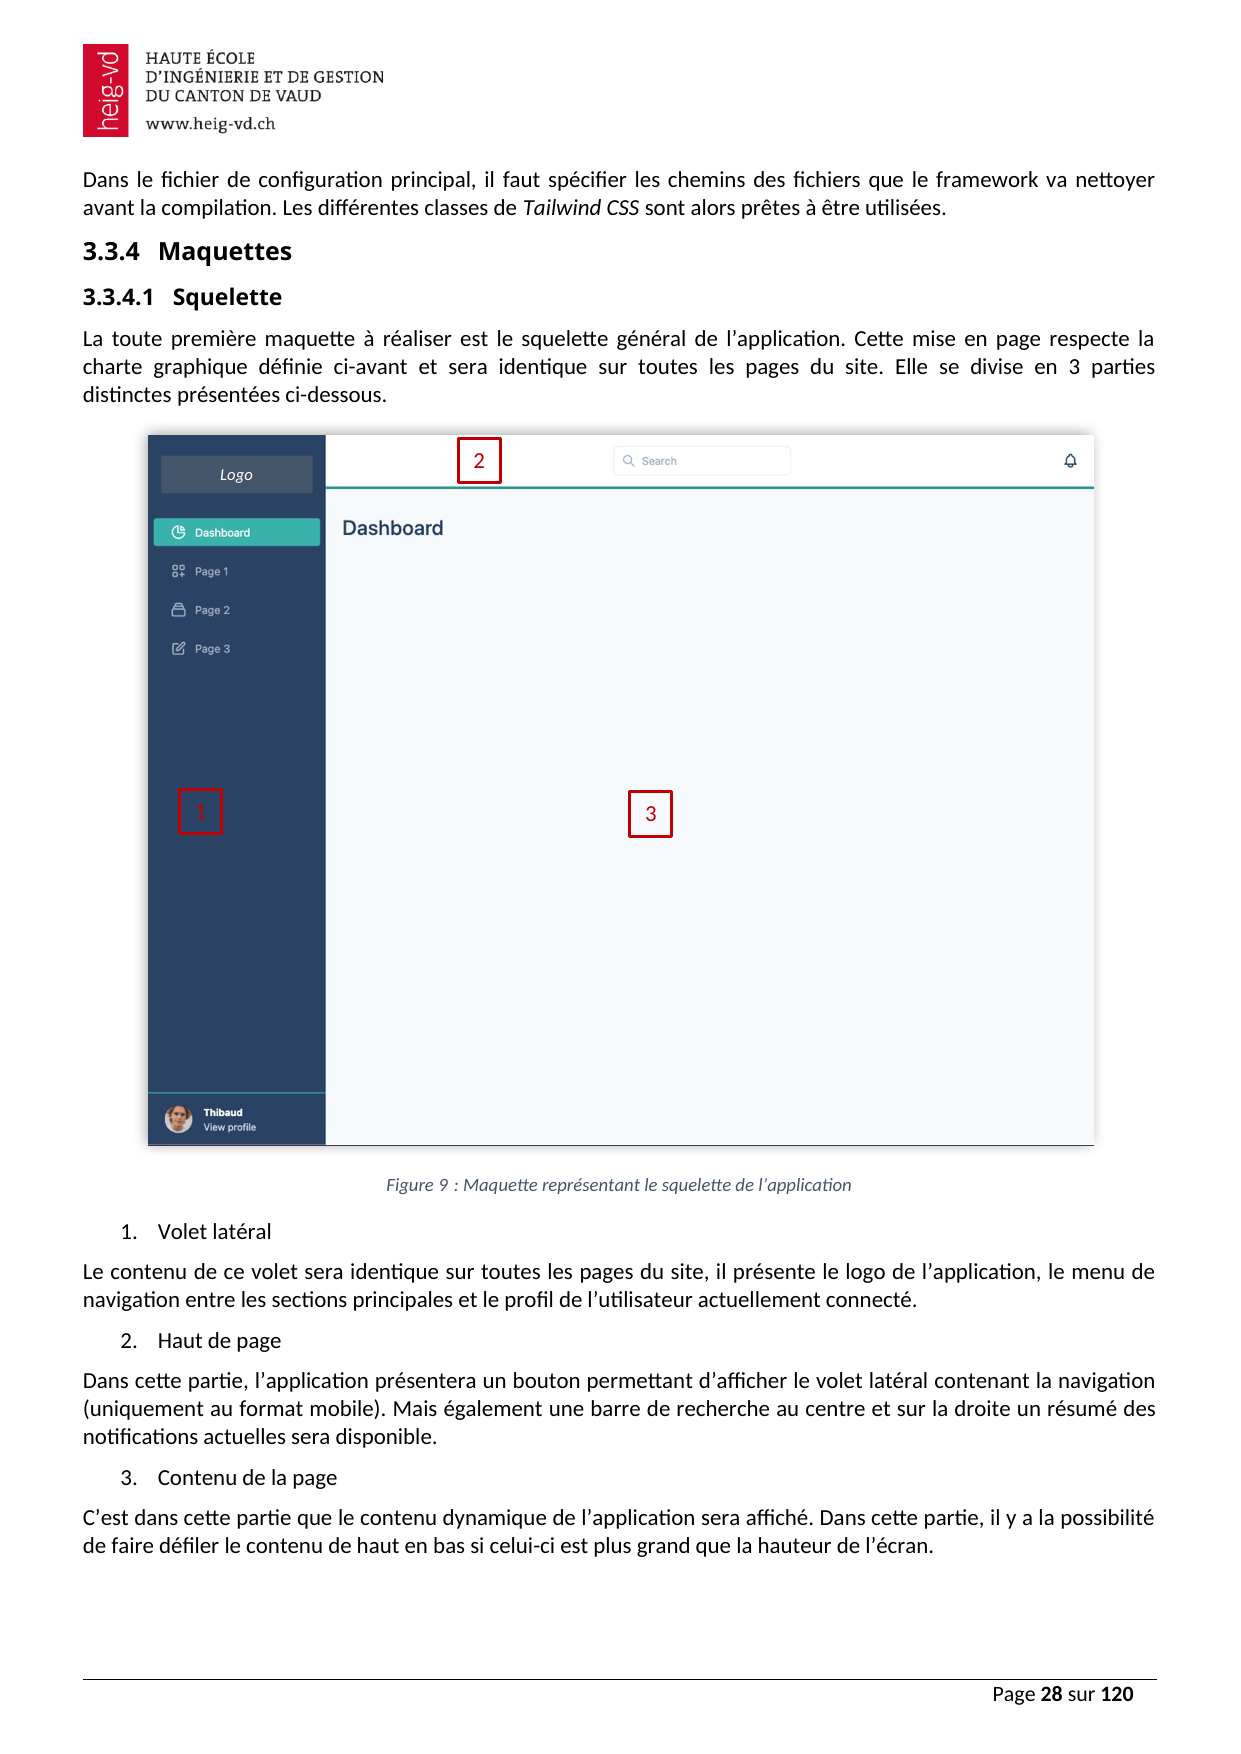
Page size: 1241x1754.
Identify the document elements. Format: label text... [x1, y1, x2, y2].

subtitle Maquettes [83, 234, 1157, 268]
list Haut de page [120, 1326, 1157, 1354]
text Figure 9 : Maquette représentant le squelette de l’application [83, 1173, 1157, 1196]
text Le contenu de ce volet sera identique sur toutes les pages du site, il présente le logo de l’application, le menu de navigation entre les sections principales et le profil de l’utilisateur actuellement connecté. [83, 1257, 1157, 1313]
text Dans cette partie, l’application présentera un bouton permettant d’afficher le volet latéral contenant la navigation (uniquement au format mobile). Mais également une barre de recherche au centre et sur la droite un résumé des notifications actuelles sera disponible. [83, 1366, 1157, 1450]
subtitle Squelette [83, 281, 1157, 312]
list Volet latéral [120, 1217, 1157, 1245]
text La toute première maquette à réaliser est le squelette général de l’application. Cette mise en page respecte la charte graphique définie ci-avant et sera identique sur toutes les pages du site. Elle se divise en 3 parties distinctes présentées ci-dessous. [83, 324, 1157, 408]
list Contenu de la page [120, 1463, 1157, 1491]
picture [83, 44, 384, 137]
text C’est dans cette partie que le contenu dynamique de l’application sera affiché. Dans cette partie, il y a la possibilité de faire défiler le contenu de haut en bas si celui-ci est plus grand que la hauteur de l’écran. [83, 1503, 1157, 1559]
text Dans le fichier de configuration principal, il faut spécifier les chemins des fichiers que le framework va nettoyer avant la compilation. Les différentes classes de Tailwind CSS sont alors prêtes à être utilisées. [83, 165, 1157, 221]
picture [148, 435, 1094, 1146]
